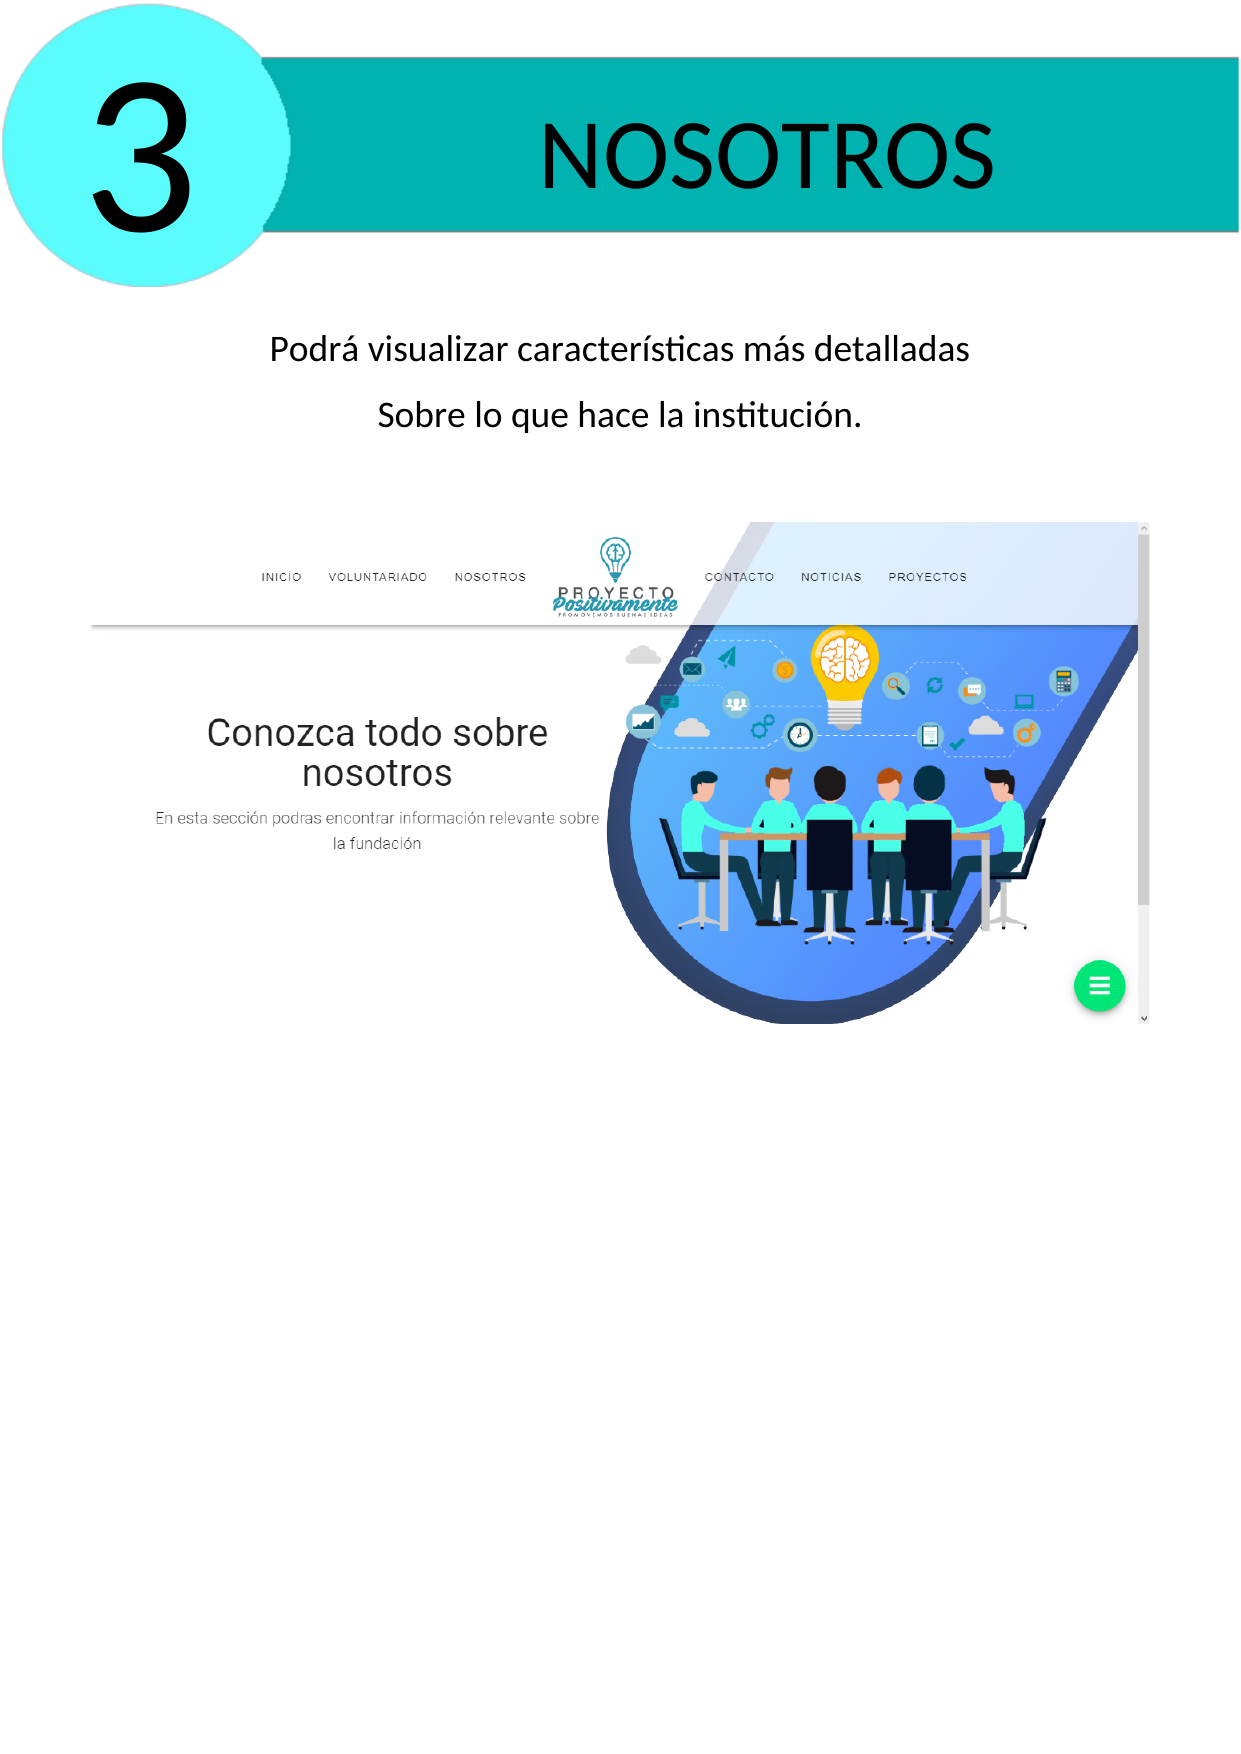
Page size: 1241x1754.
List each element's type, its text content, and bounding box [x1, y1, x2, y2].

picture [90, 522, 1150, 1024]
picture [1, 1, 1238, 285]
text Sobre lo que hace la institución. [0, 391, 1240, 436]
